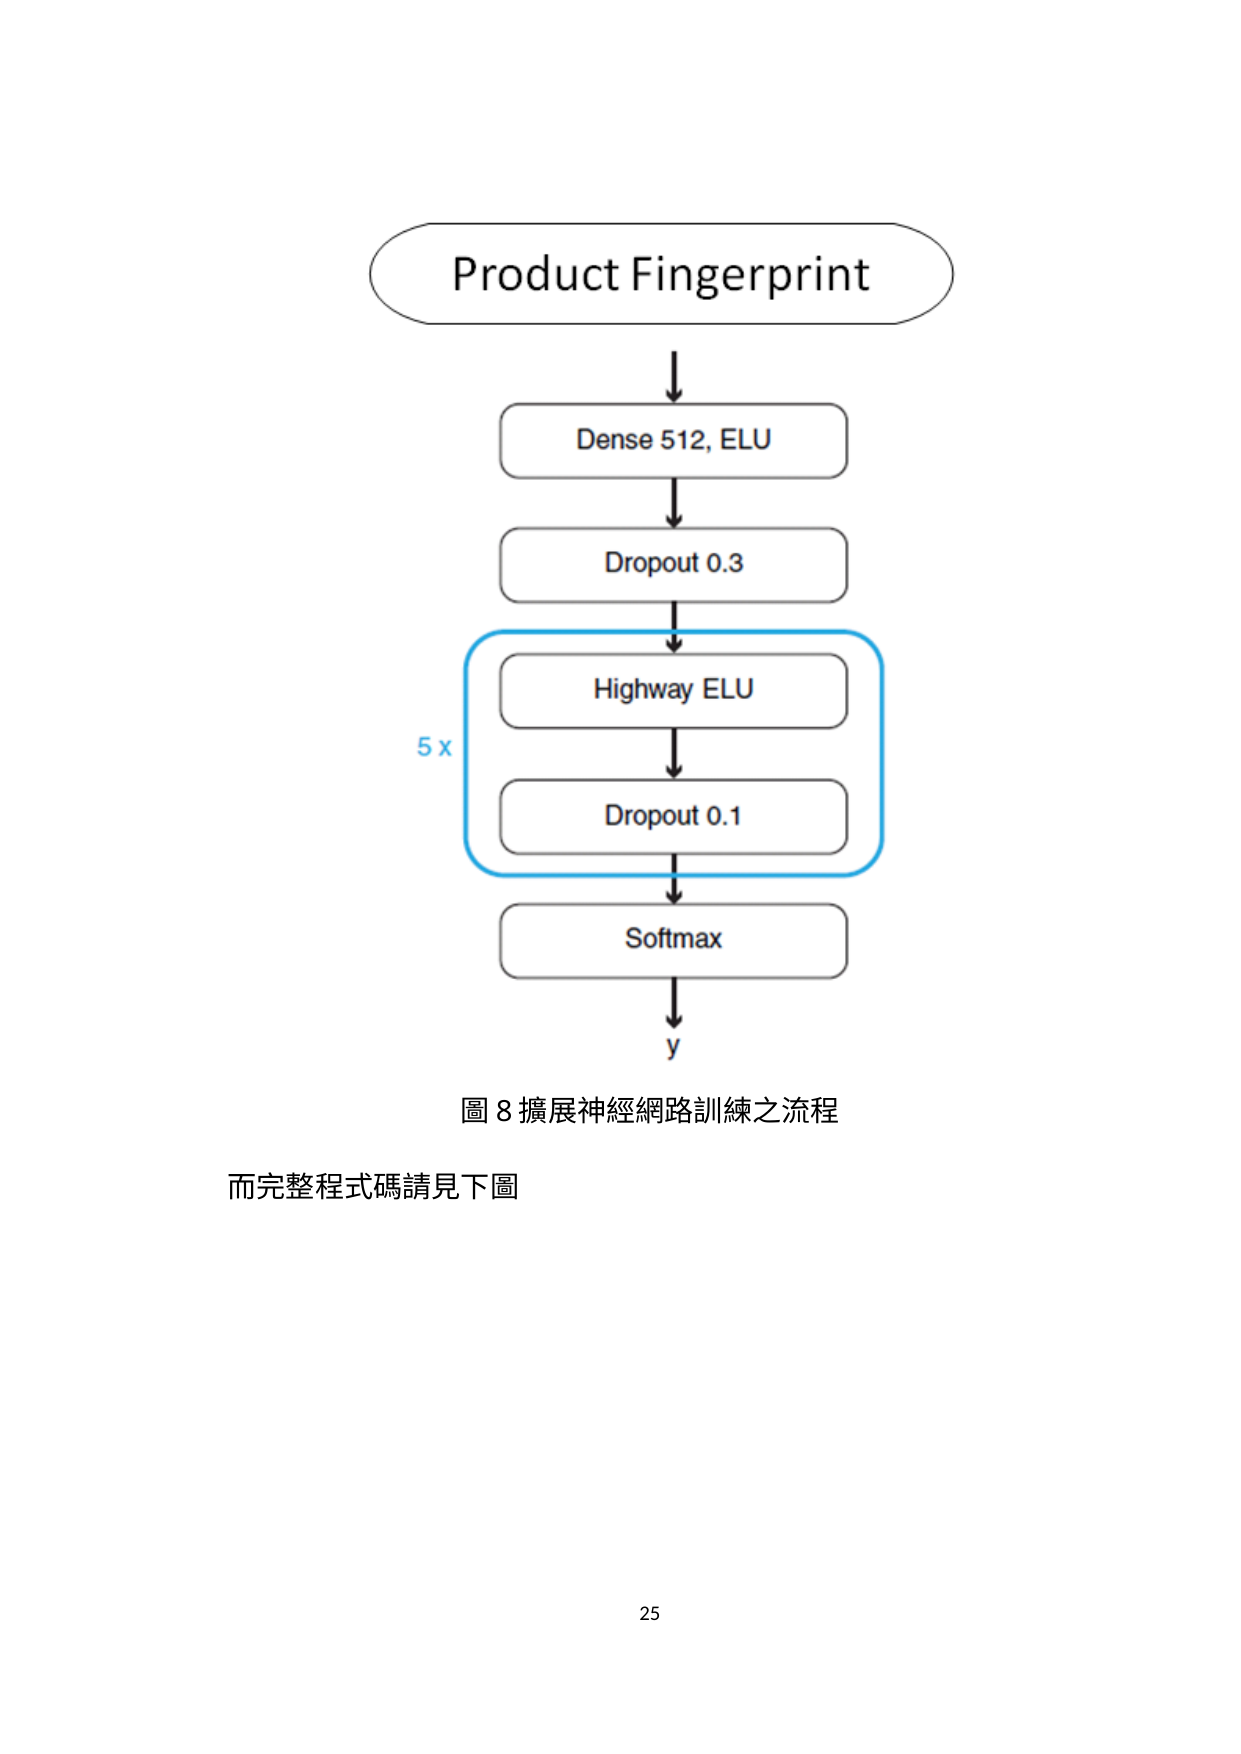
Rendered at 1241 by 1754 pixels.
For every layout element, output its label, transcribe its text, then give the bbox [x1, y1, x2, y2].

picture [340, 206, 959, 1076]
text 而完整程式碼請見下圖 [177, 1164, 1122, 1206]
text 圖 8 擴展神經網路訓練之流程 [177, 1088, 1122, 1130]
